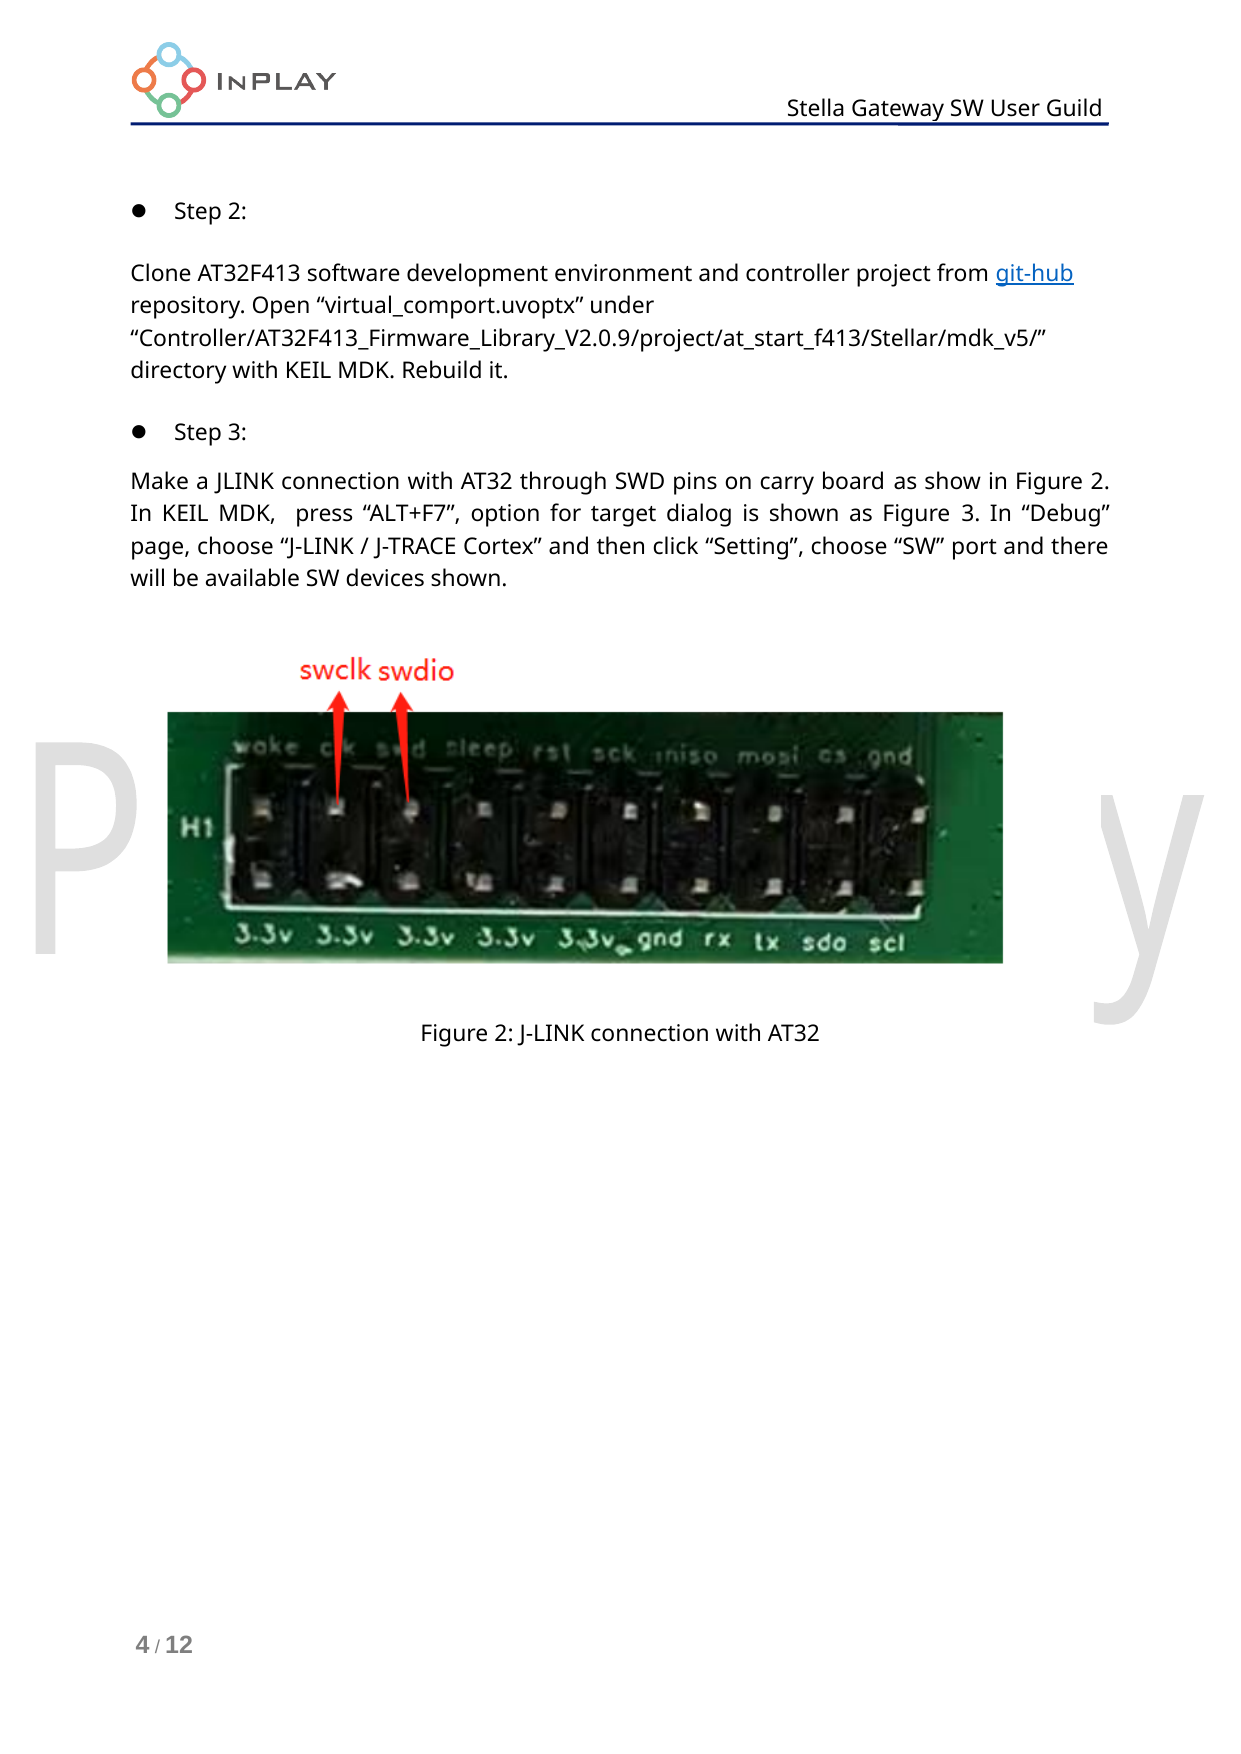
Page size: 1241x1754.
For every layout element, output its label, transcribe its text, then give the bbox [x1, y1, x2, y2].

text Figure 2: J-LINK connection with AT32 [130, 1017, 1110, 1049]
picture [139, 594, 1101, 999]
list Clone AT32F413 software development environment and controller project from git-hub repository. Open “virtual_comport.uvoptx” under “Controller/AT32F413_Firmware_Library_V2.0.9/project/at_start_f413/Stellar/mdk_v5/” directory with KEIL MDK. Rebuild it. [130, 256, 1110, 386]
list Make a JLINK connection with AT32 through SWD pins on carry board as show in Figure 2. In KEIL MDK, press “ALT+F7”, option for target dialog is shown as Figure 3. In “Debug” page, choose “J-LINK / J-TRACE Cortex” and then click “Setting”, choose “SW” port and there will be available SW devices shown. [130, 464, 1110, 594]
list Step 2: [130, 194, 1110, 227]
picture [128, 41, 340, 119]
list Step 3: [130, 415, 1110, 448]
